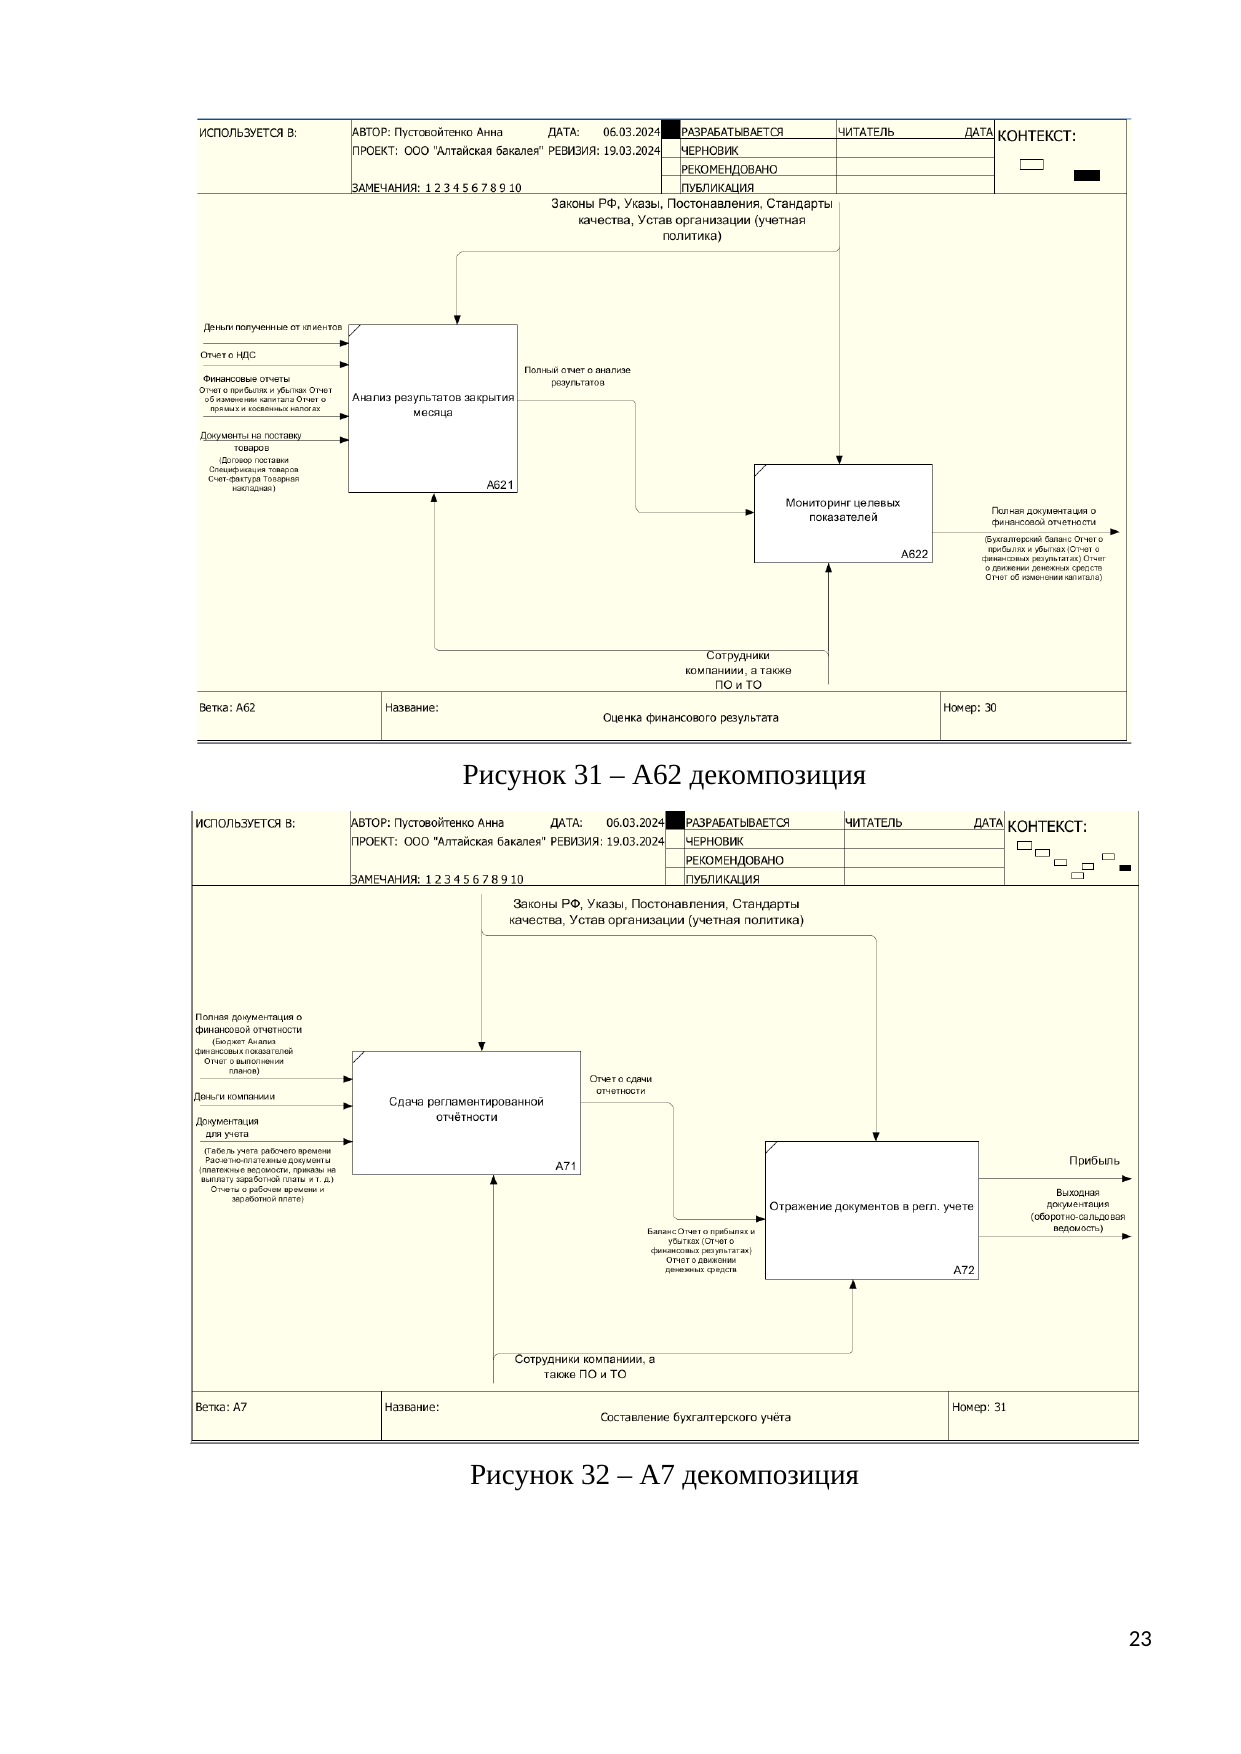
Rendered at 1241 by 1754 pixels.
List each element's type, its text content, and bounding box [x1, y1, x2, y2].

text Рисунок 31 – А62 декомпозиция [177, 757, 1152, 791]
picture [197, 118, 1132, 744]
picture [189, 811, 1140, 1444]
text Рисунок 32 – А7 декомпозиция [177, 1457, 1152, 1491]
